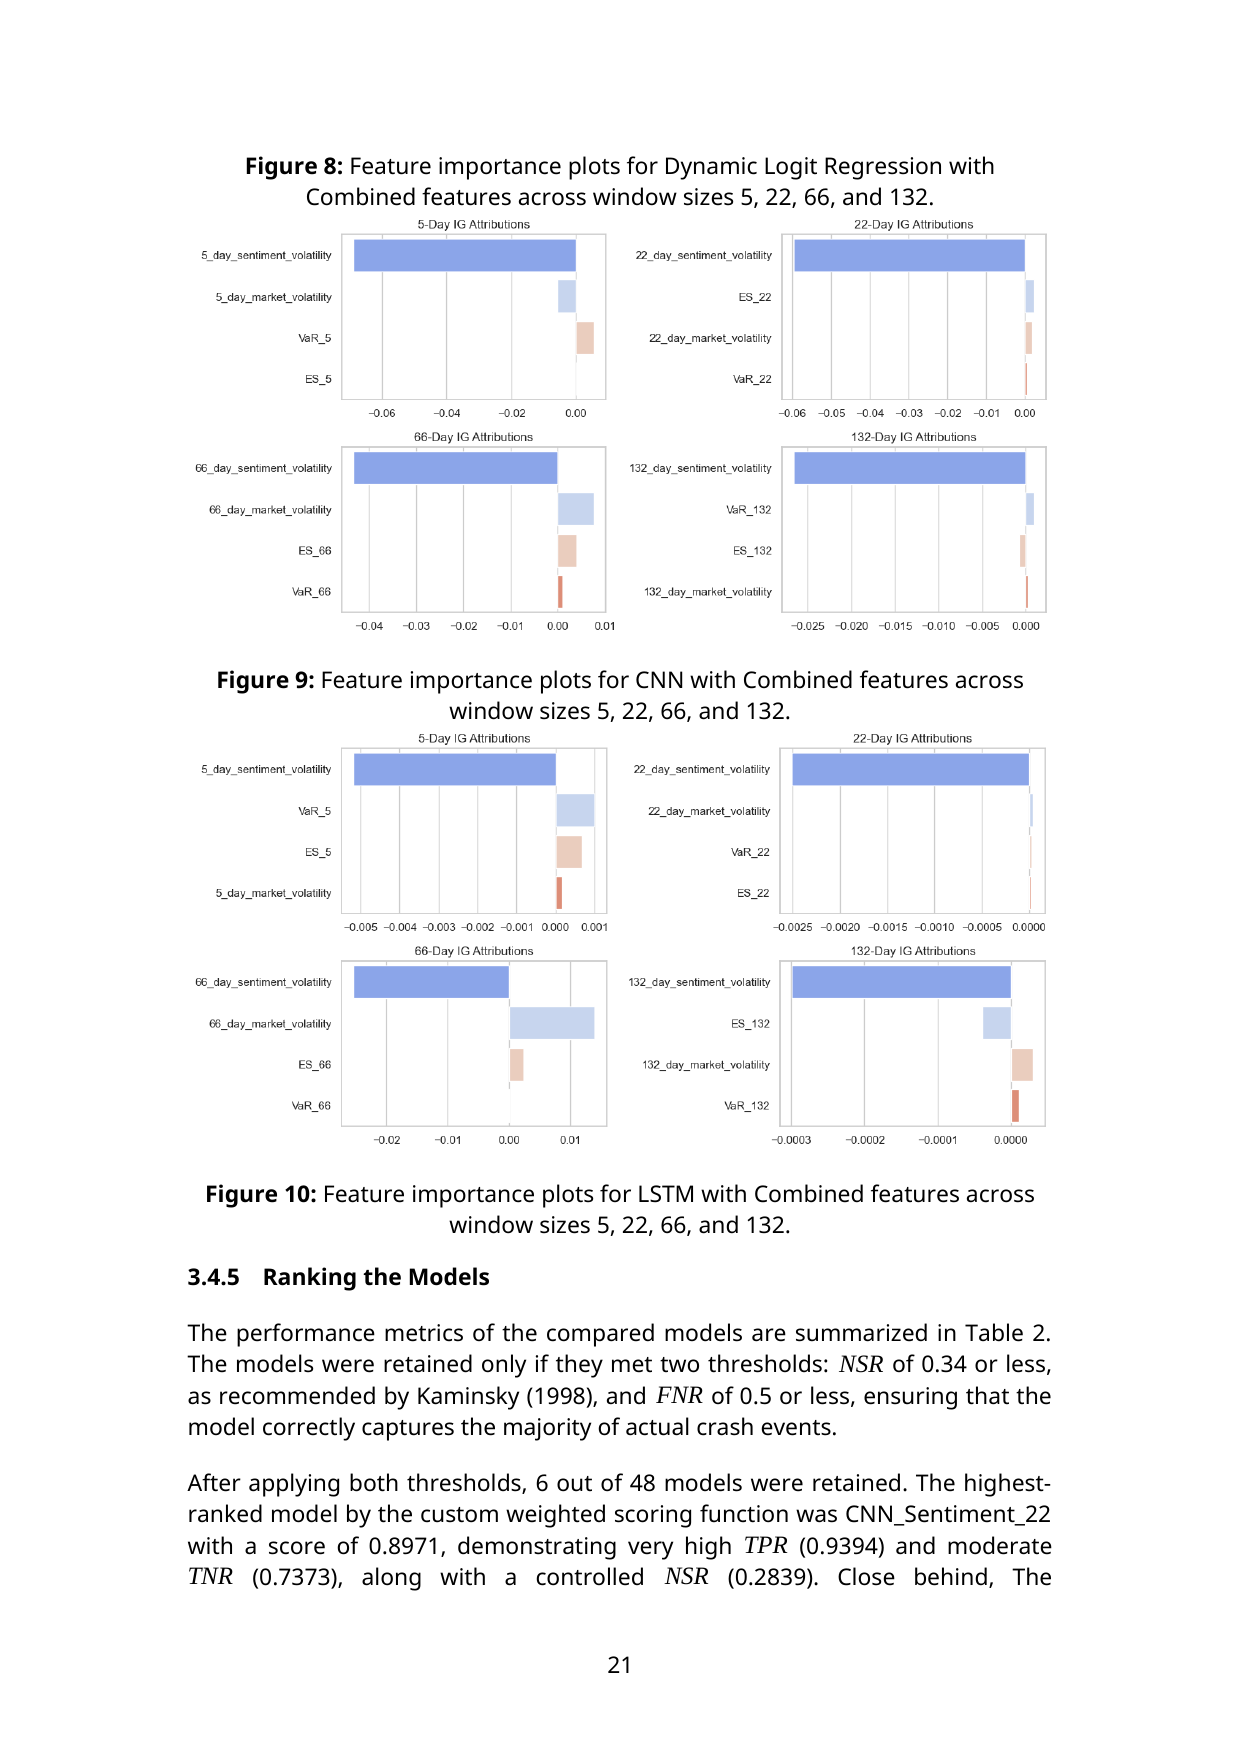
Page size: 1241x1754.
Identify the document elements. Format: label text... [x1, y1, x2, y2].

picture [187, 726, 1053, 1153]
text Figure 10: Feature importance plots for LSTM with Combined features across window sizes 5, 22, 66, and 132. [187, 1177, 1053, 1240]
picture [187, 212, 1053, 639]
text Figure 8: Feature importance plots for Dynamic Logit Regression with Combined features across window sizes 5, 22, 66, and 132. [187, 150, 1053, 212]
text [187, 1467, 1053, 1592]
subtitle Ranking the Models [187, 1261, 1053, 1292]
text Figure 9: Feature importance plots for CNN with Combined features across window sizes 5, 22, 66, and 132. [187, 664, 1053, 726]
text The performance metrics of the compared models are summarized in Table 2. The models were retained only if they met two thresholds: of 0.34 or less, as recommended by Kaminsky (1998), and of 0.5 or less, ensuring that the model correctly captures the majority of actual crash events. [187, 1317, 1053, 1442]
